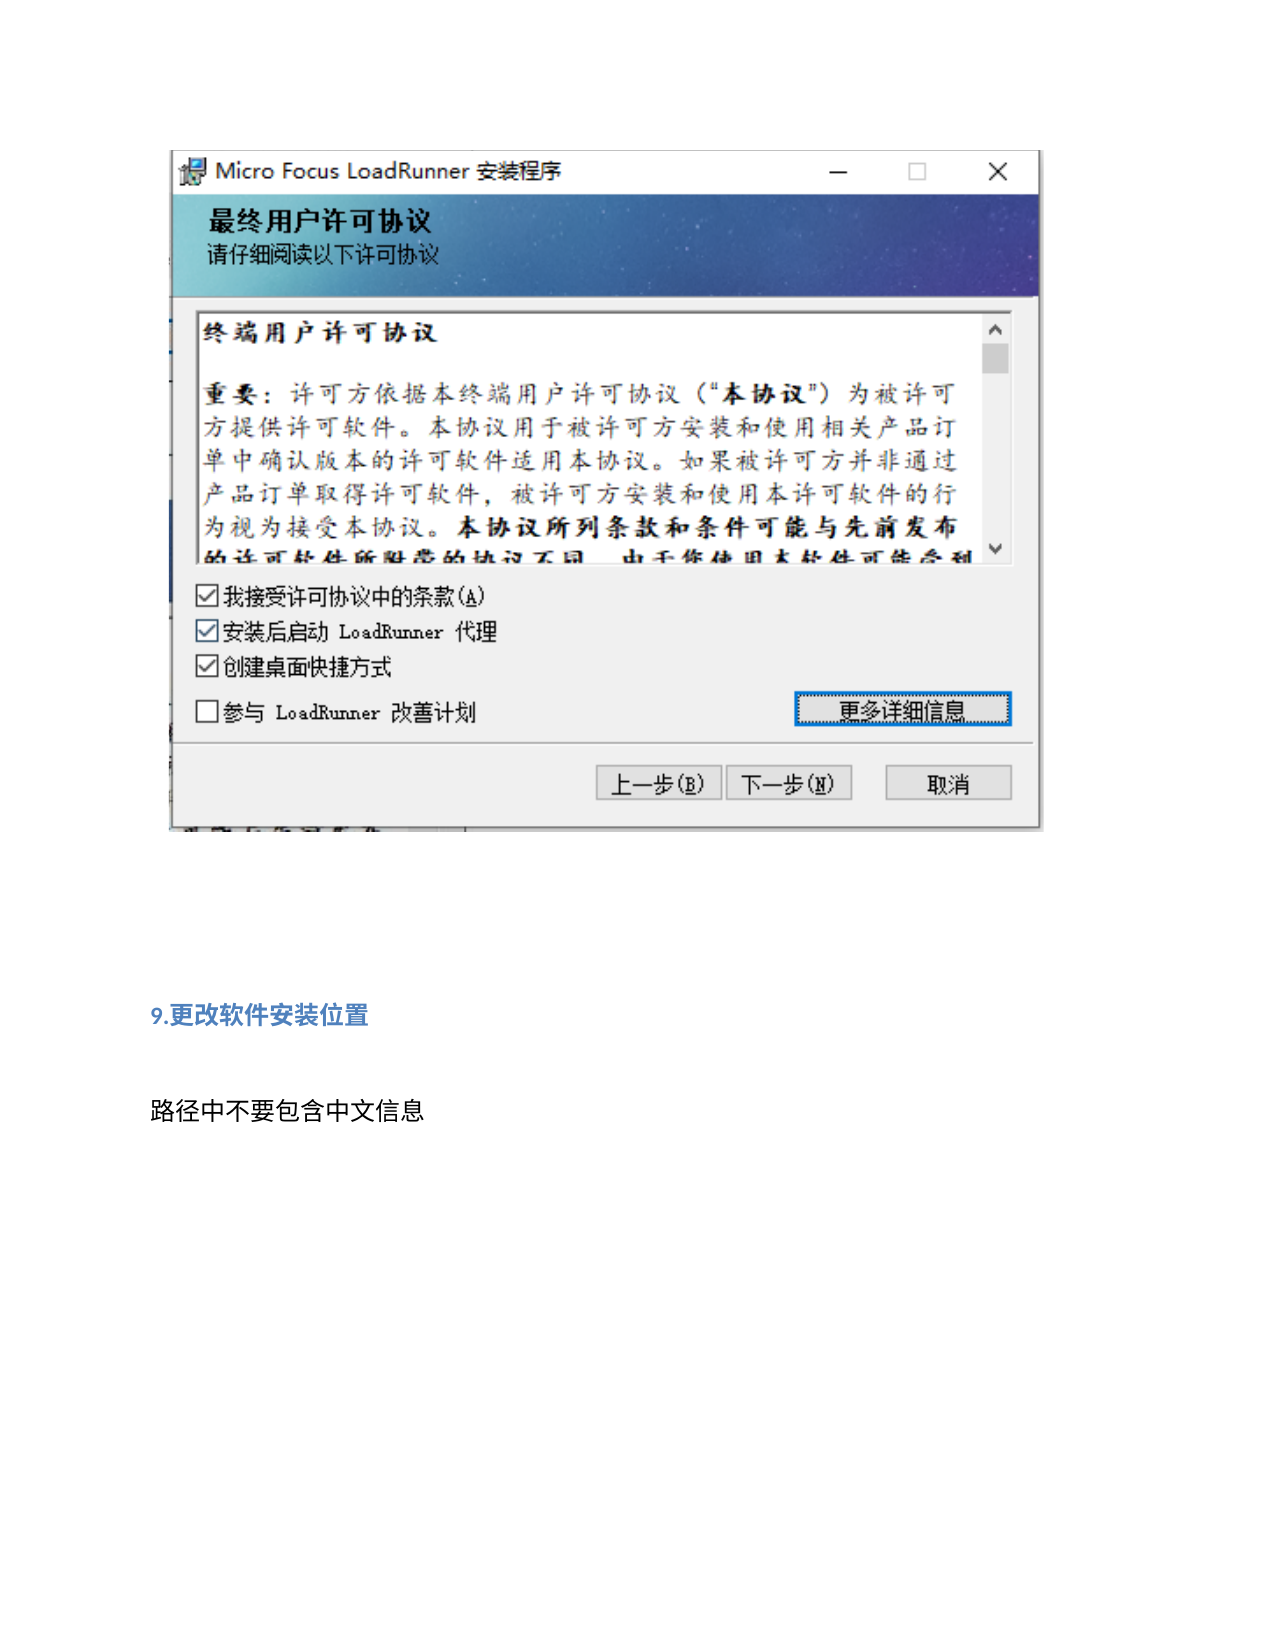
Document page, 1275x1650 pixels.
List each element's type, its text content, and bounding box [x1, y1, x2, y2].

picture [168, 150, 1044, 832]
subtitle 9.更改软件安装位置 [150, 997, 1125, 1032]
text 路径中不要包含中文信息 [150, 1098, 1125, 1127]
